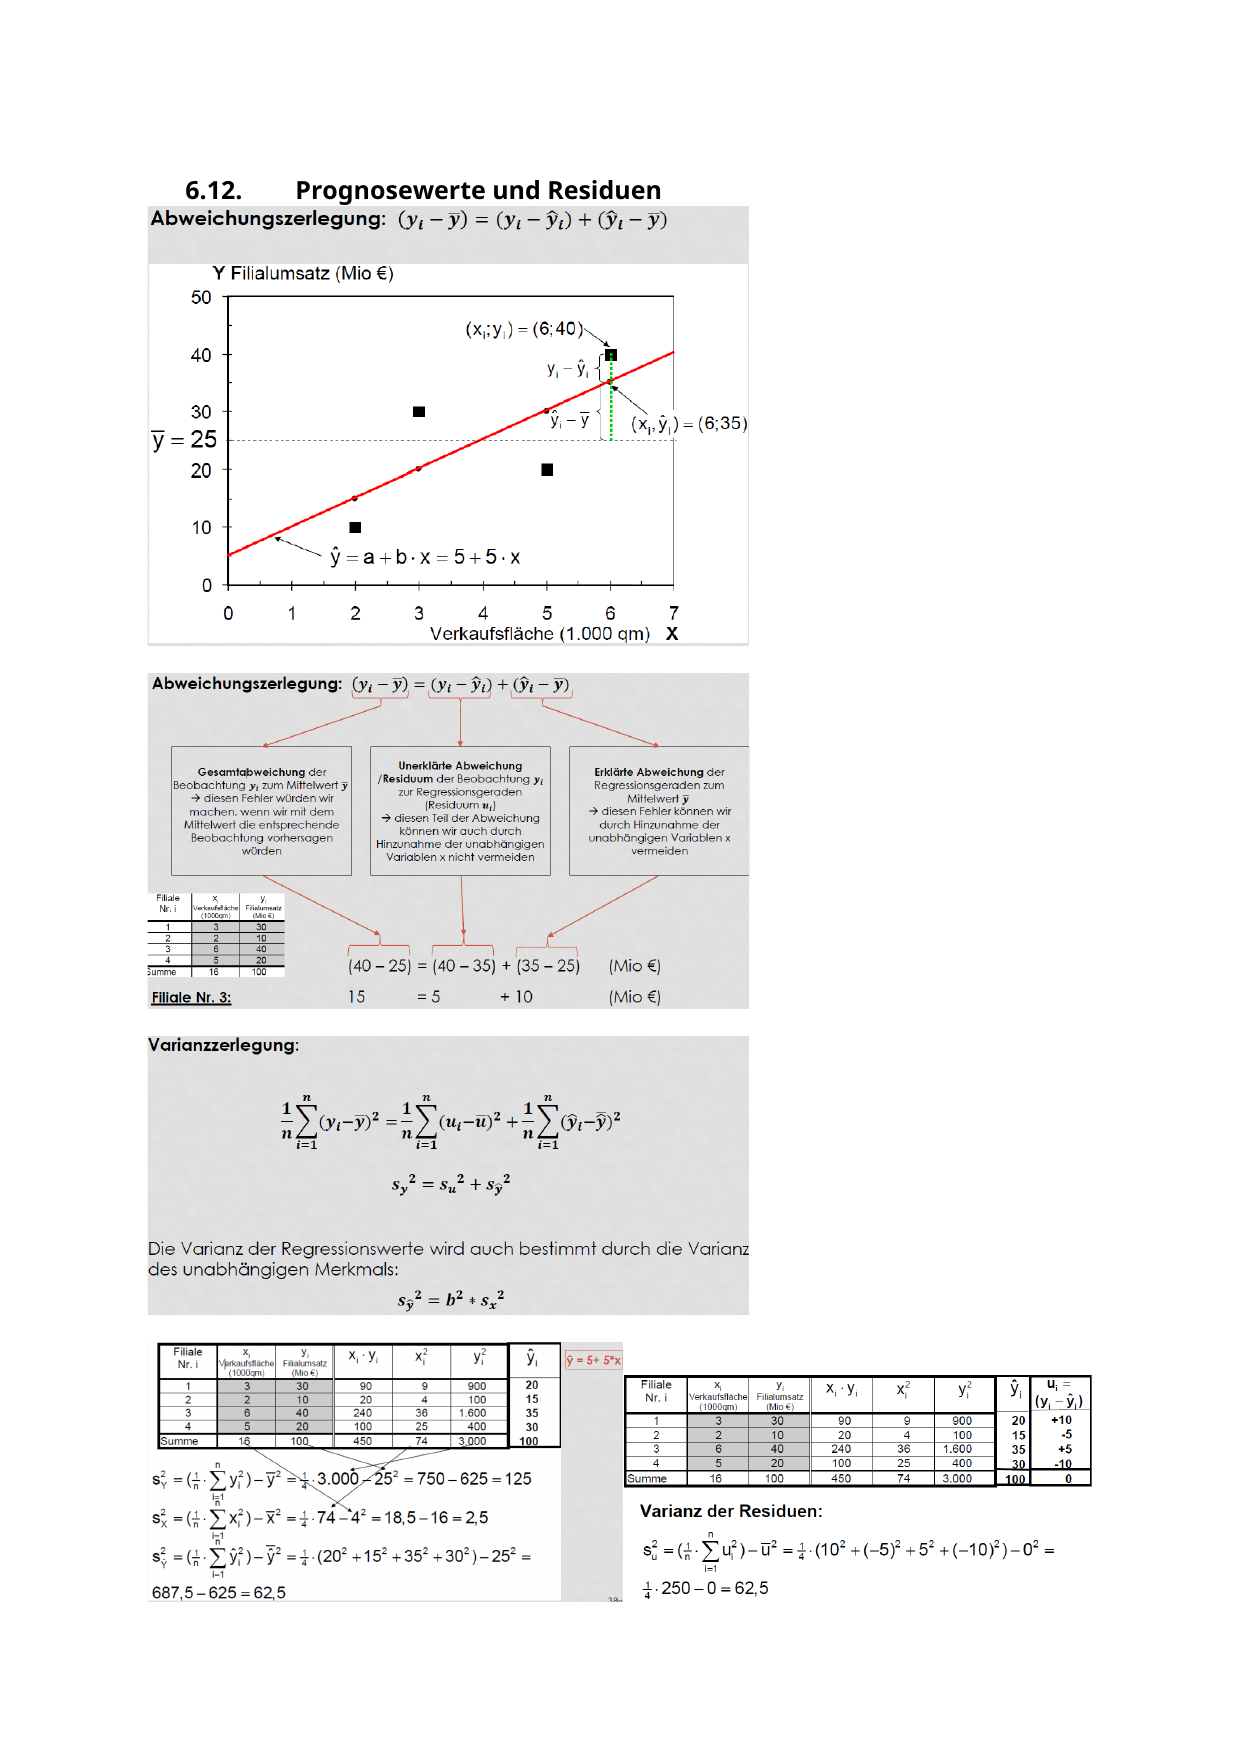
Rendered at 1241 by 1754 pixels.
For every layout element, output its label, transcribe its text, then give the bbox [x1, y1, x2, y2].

picture [147, 1342, 623, 1602]
picture [147, 1036, 749, 1315]
picture [147, 206, 749, 646]
picture [147, 673, 750, 1009]
subtitle Prognosewerte und Residuen [185, 173, 1093, 207]
